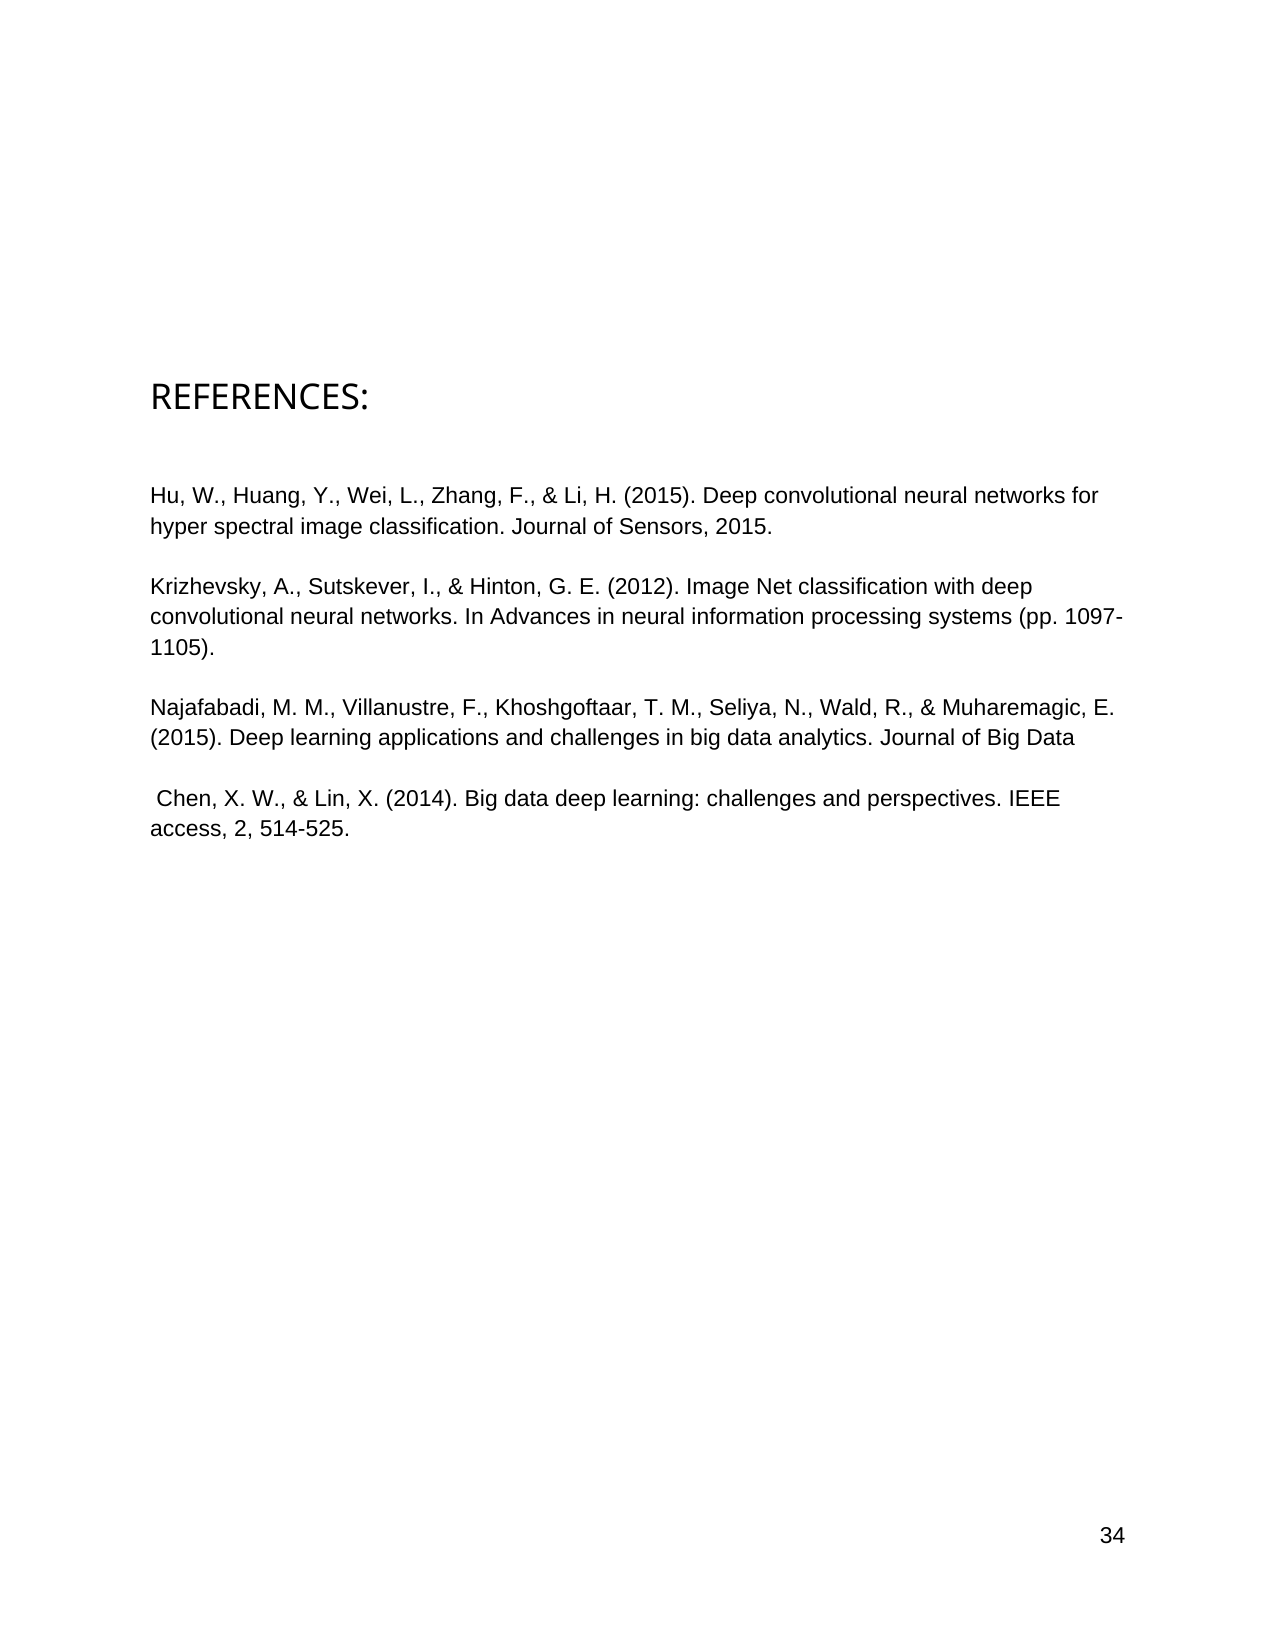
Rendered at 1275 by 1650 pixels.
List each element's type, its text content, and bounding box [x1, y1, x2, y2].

text Chen, X. W., & Lin, X. (2014). Big data deep learning: challenges and perspectives. IEEE access, 2, 514-525. [150, 784, 1125, 841]
text Najafabadi, M. M., Villanustre, F., Khoshgoftaar, T. M., Seliya, N., Wald, R., & Muharemagic, E. (2015). Deep learning applications and challenges in big data analytics. Journal of Big Data [150, 694, 1125, 751]
text Krizhevsky, A., Sutskever, I., & Hinton, G. E. (2012). Image Net classification with deep convolutional neural networks. In Advances in neural information processing systems (pp. 1097-1105). [150, 573, 1125, 660]
text REFERENCES: [150, 372, 1125, 420]
text Hu, W., Huang, Y., Wei, L., Zhang, F., & Li, H. (2015). Deep convolutional neural networks for hyper spectral image classification. Journal of Sensors, 2015. [150, 482, 1125, 539]
